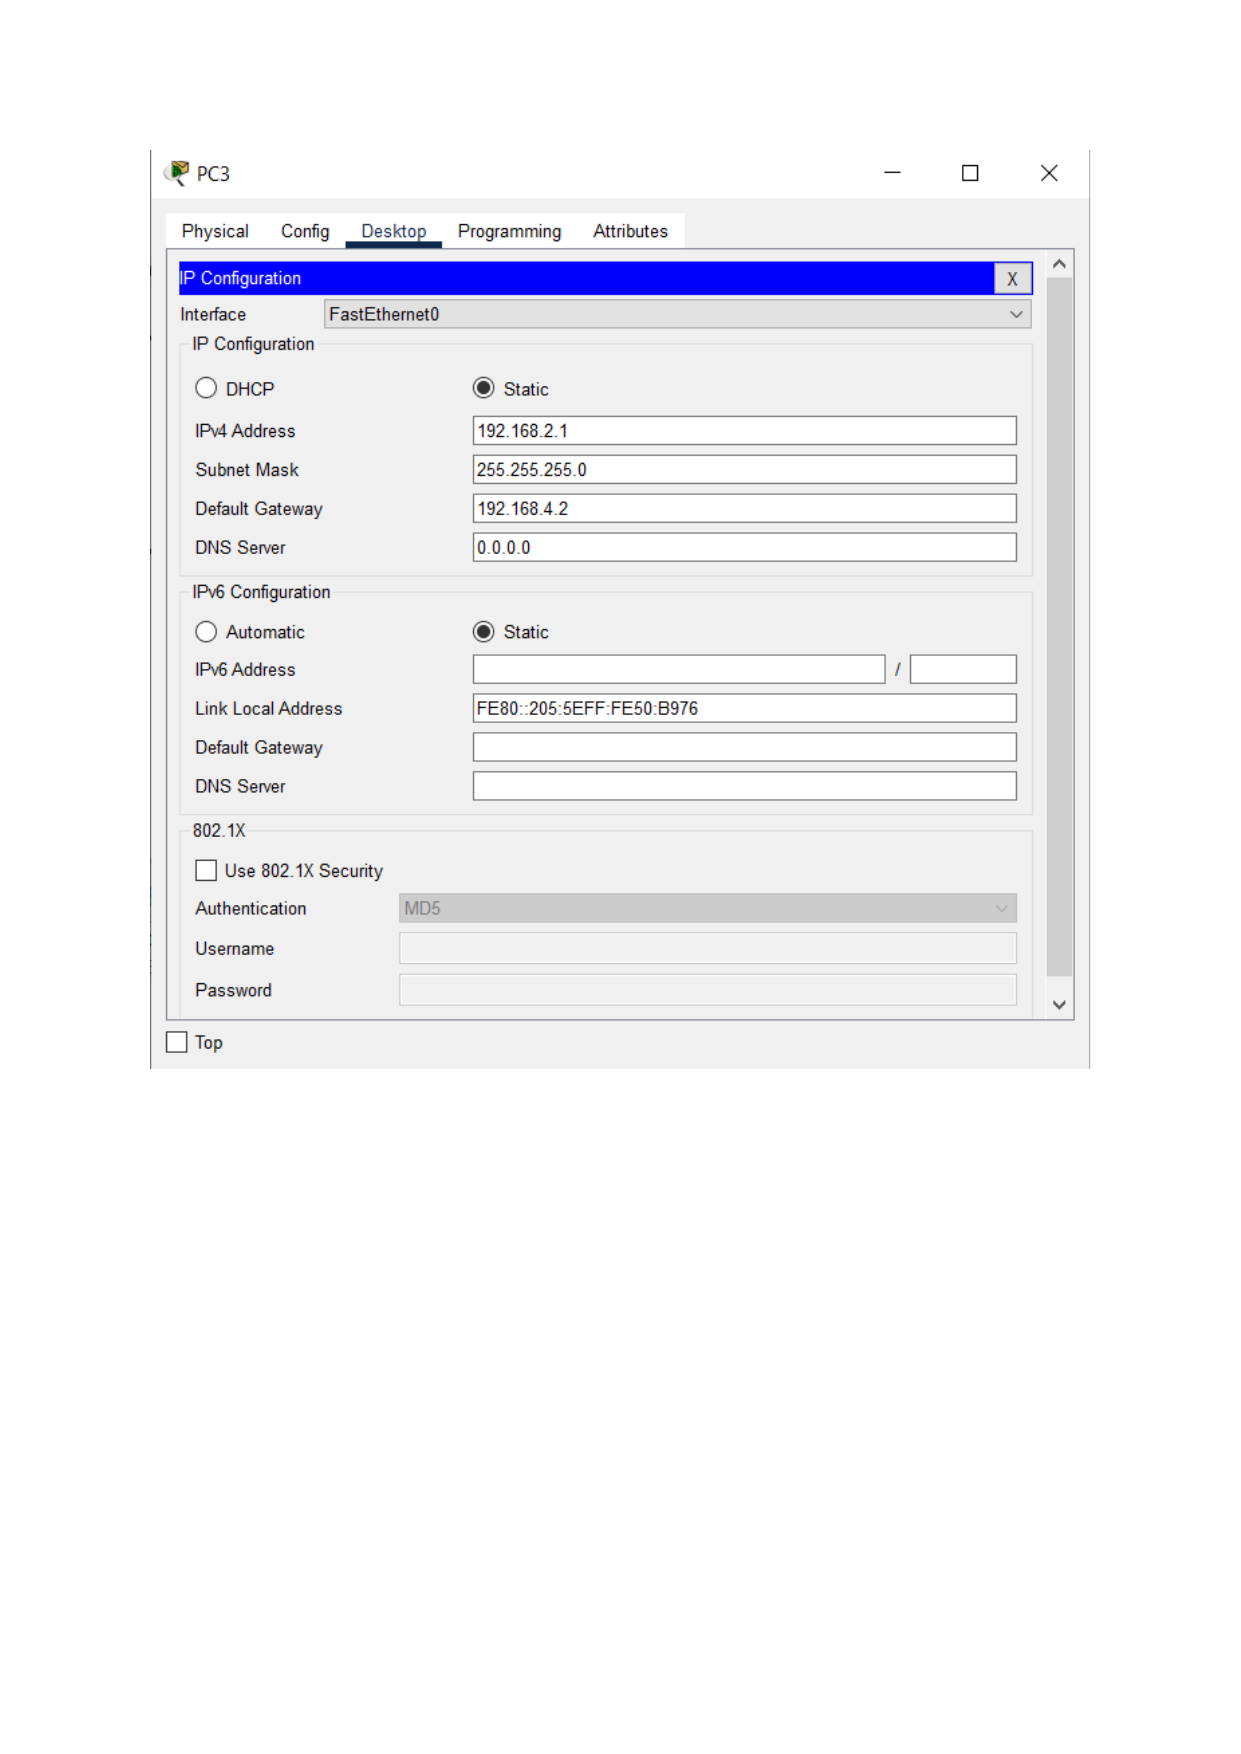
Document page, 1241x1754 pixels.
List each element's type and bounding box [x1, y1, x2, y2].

picture [150, 150, 1091, 1069]
